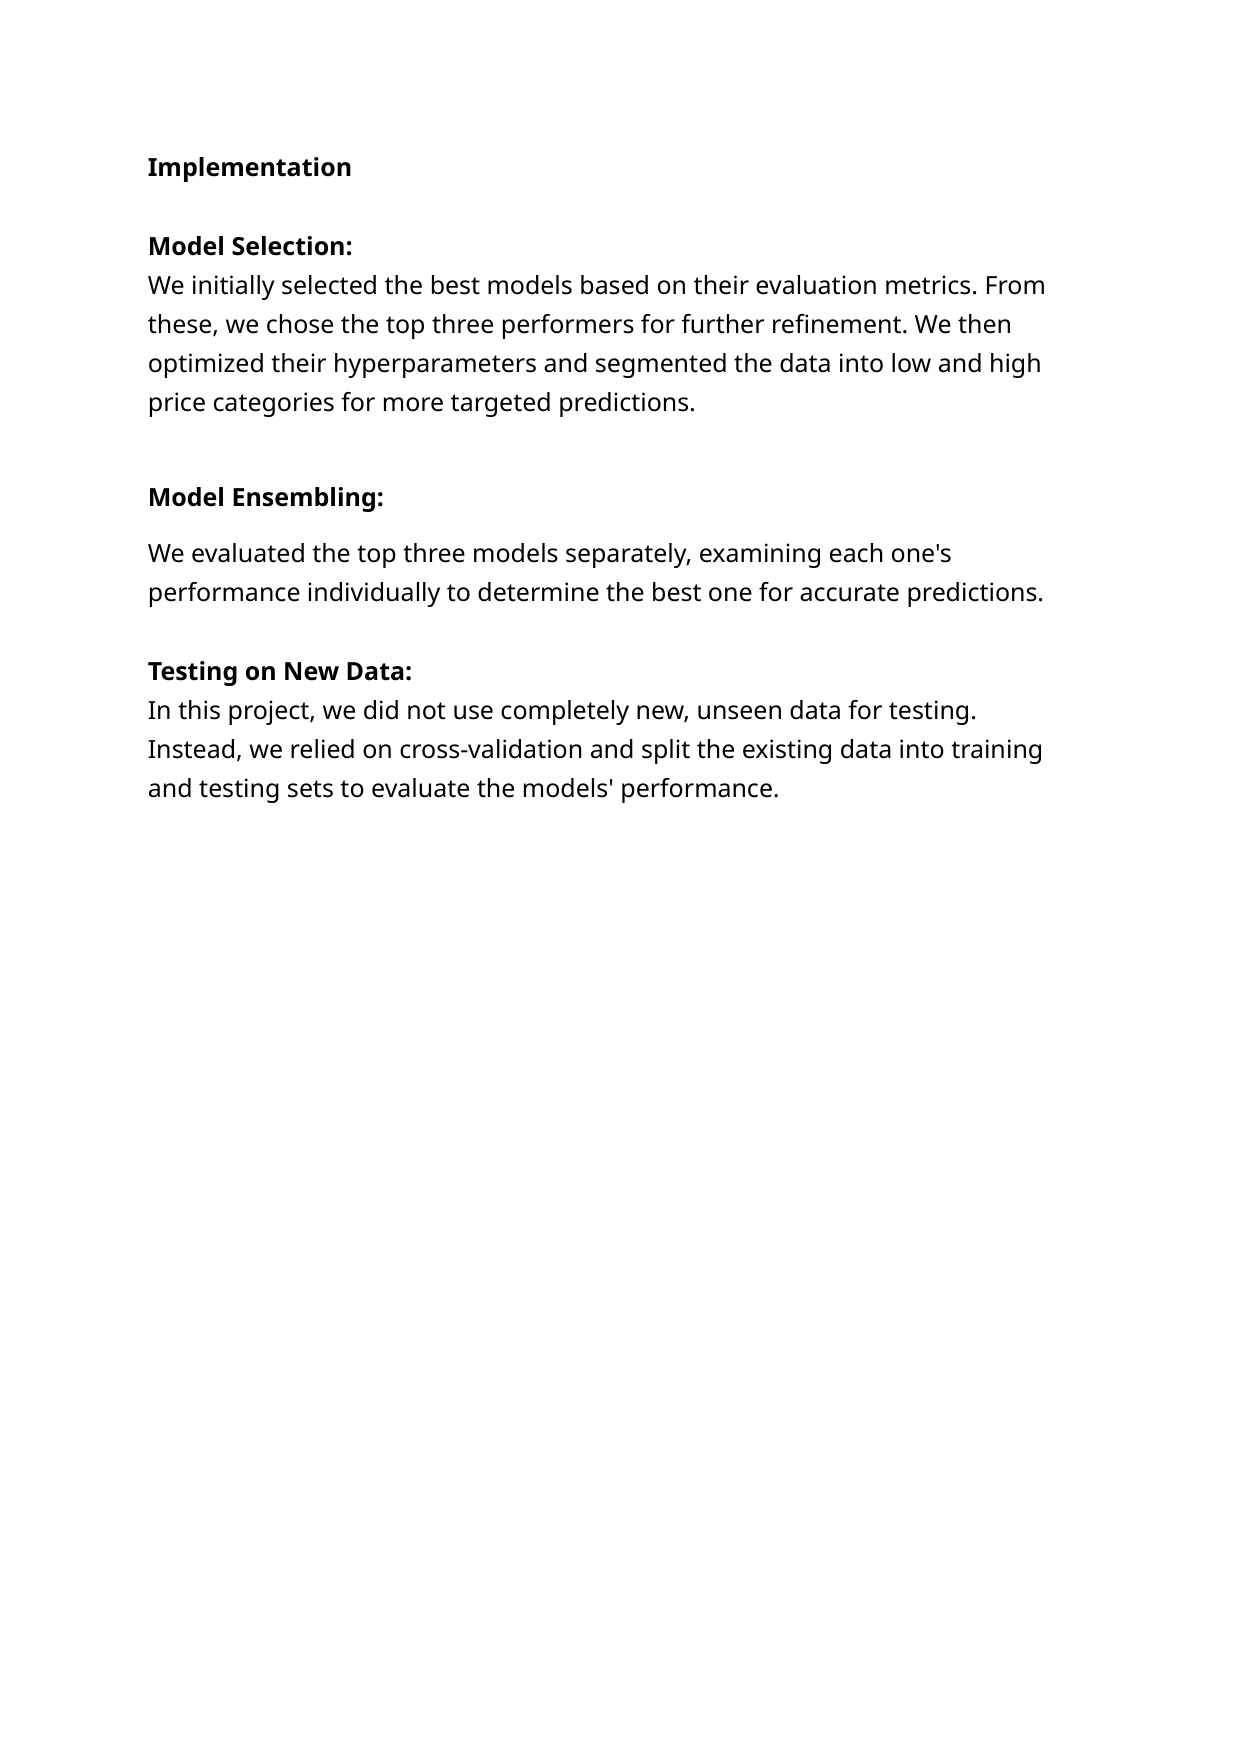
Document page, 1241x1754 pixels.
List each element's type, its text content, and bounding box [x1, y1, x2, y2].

list Implementation [148, 150, 1053, 184]
list Testing on New Data: In this project, we did not use completely new, unseen data for testing. Instead, we relied on cross-validation and split the existing data into training and testing sets to evaluate the models' performance. [148, 653, 1053, 805]
list Model Selection: [148, 228, 1053, 262]
list We evaluated the top three models separately, examining each one's performance individually to determine the best one for accurate predictions. [148, 536, 1053, 609]
text Model Ensembling: [148, 480, 1053, 514]
list We initially selected the best models based on their evaluation metrics. From these, we chose the top three performers for further refinement. We then optimized their hyperparameters and segmented the data into low and high price categories for more targeted predictions. [148, 267, 1053, 419]
